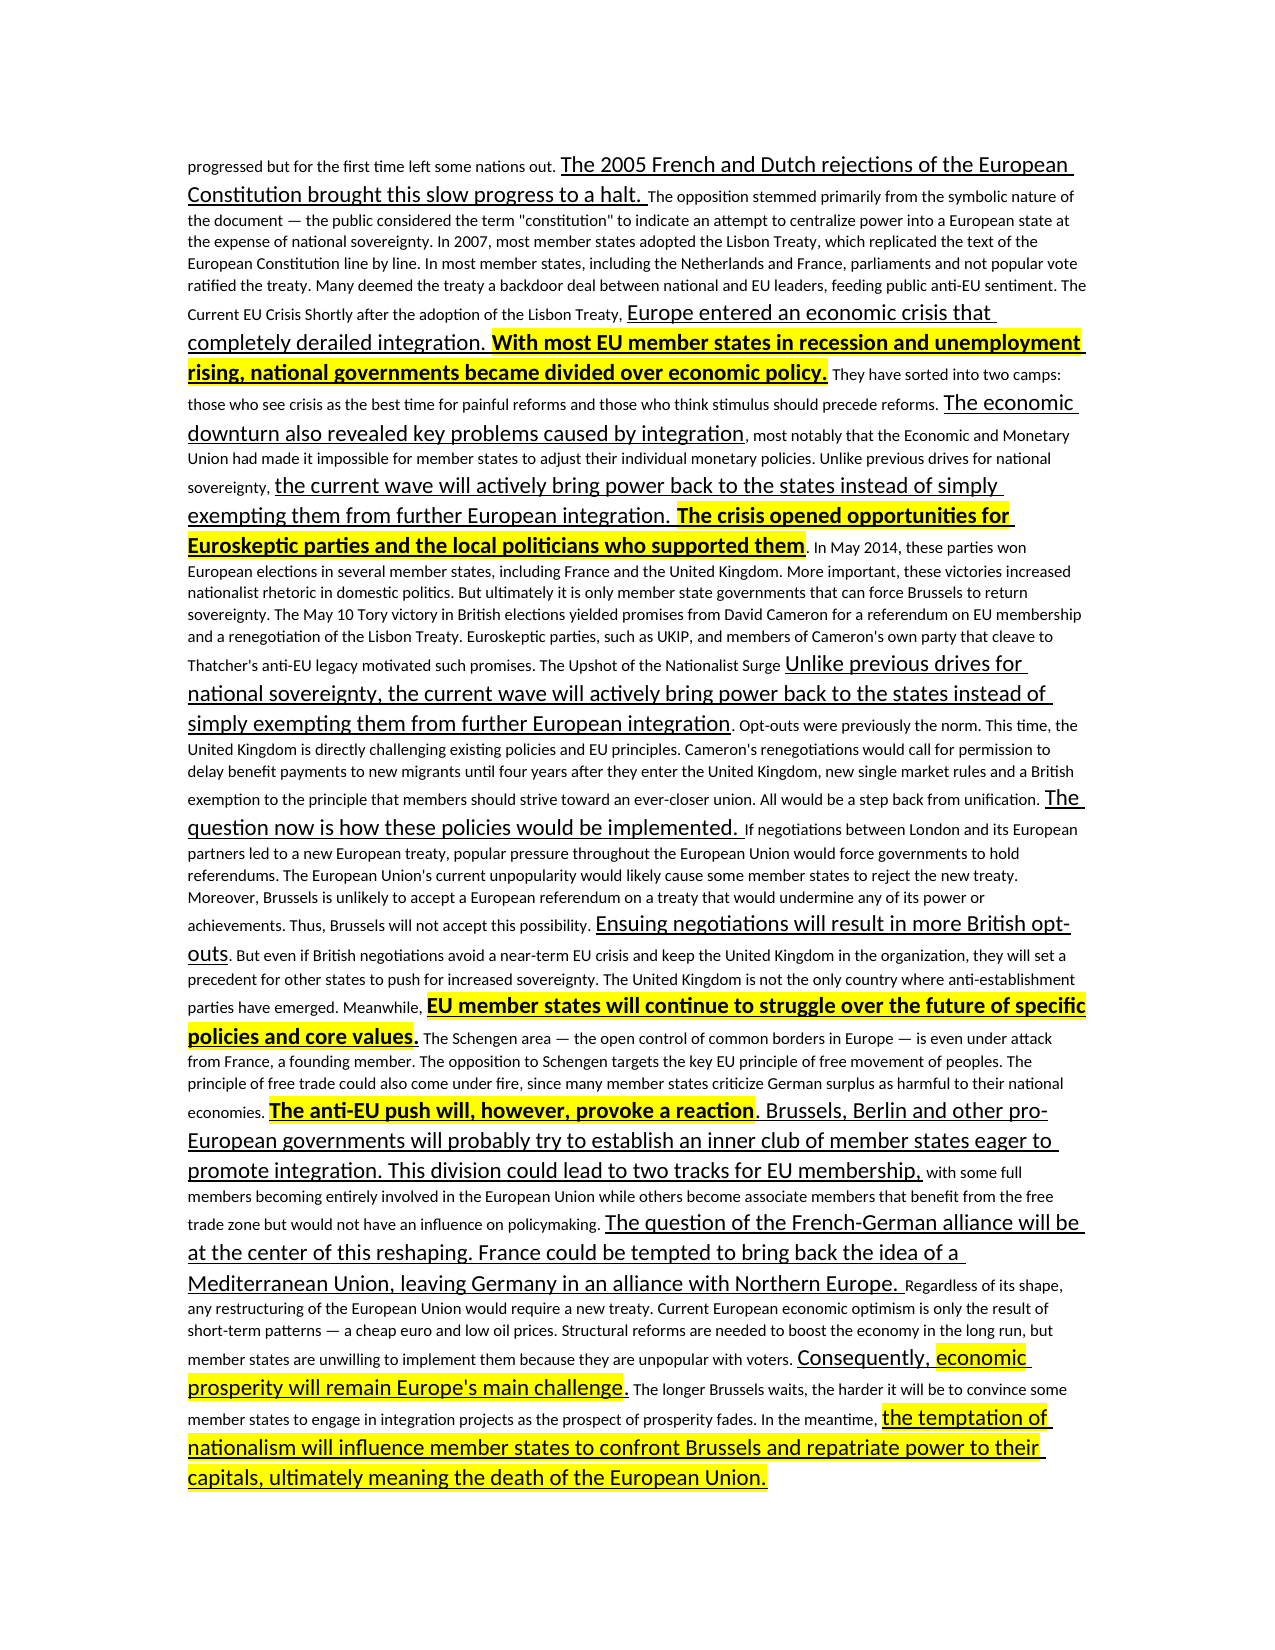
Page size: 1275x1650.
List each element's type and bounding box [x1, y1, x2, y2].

text [187, 150, 1087, 1492]
